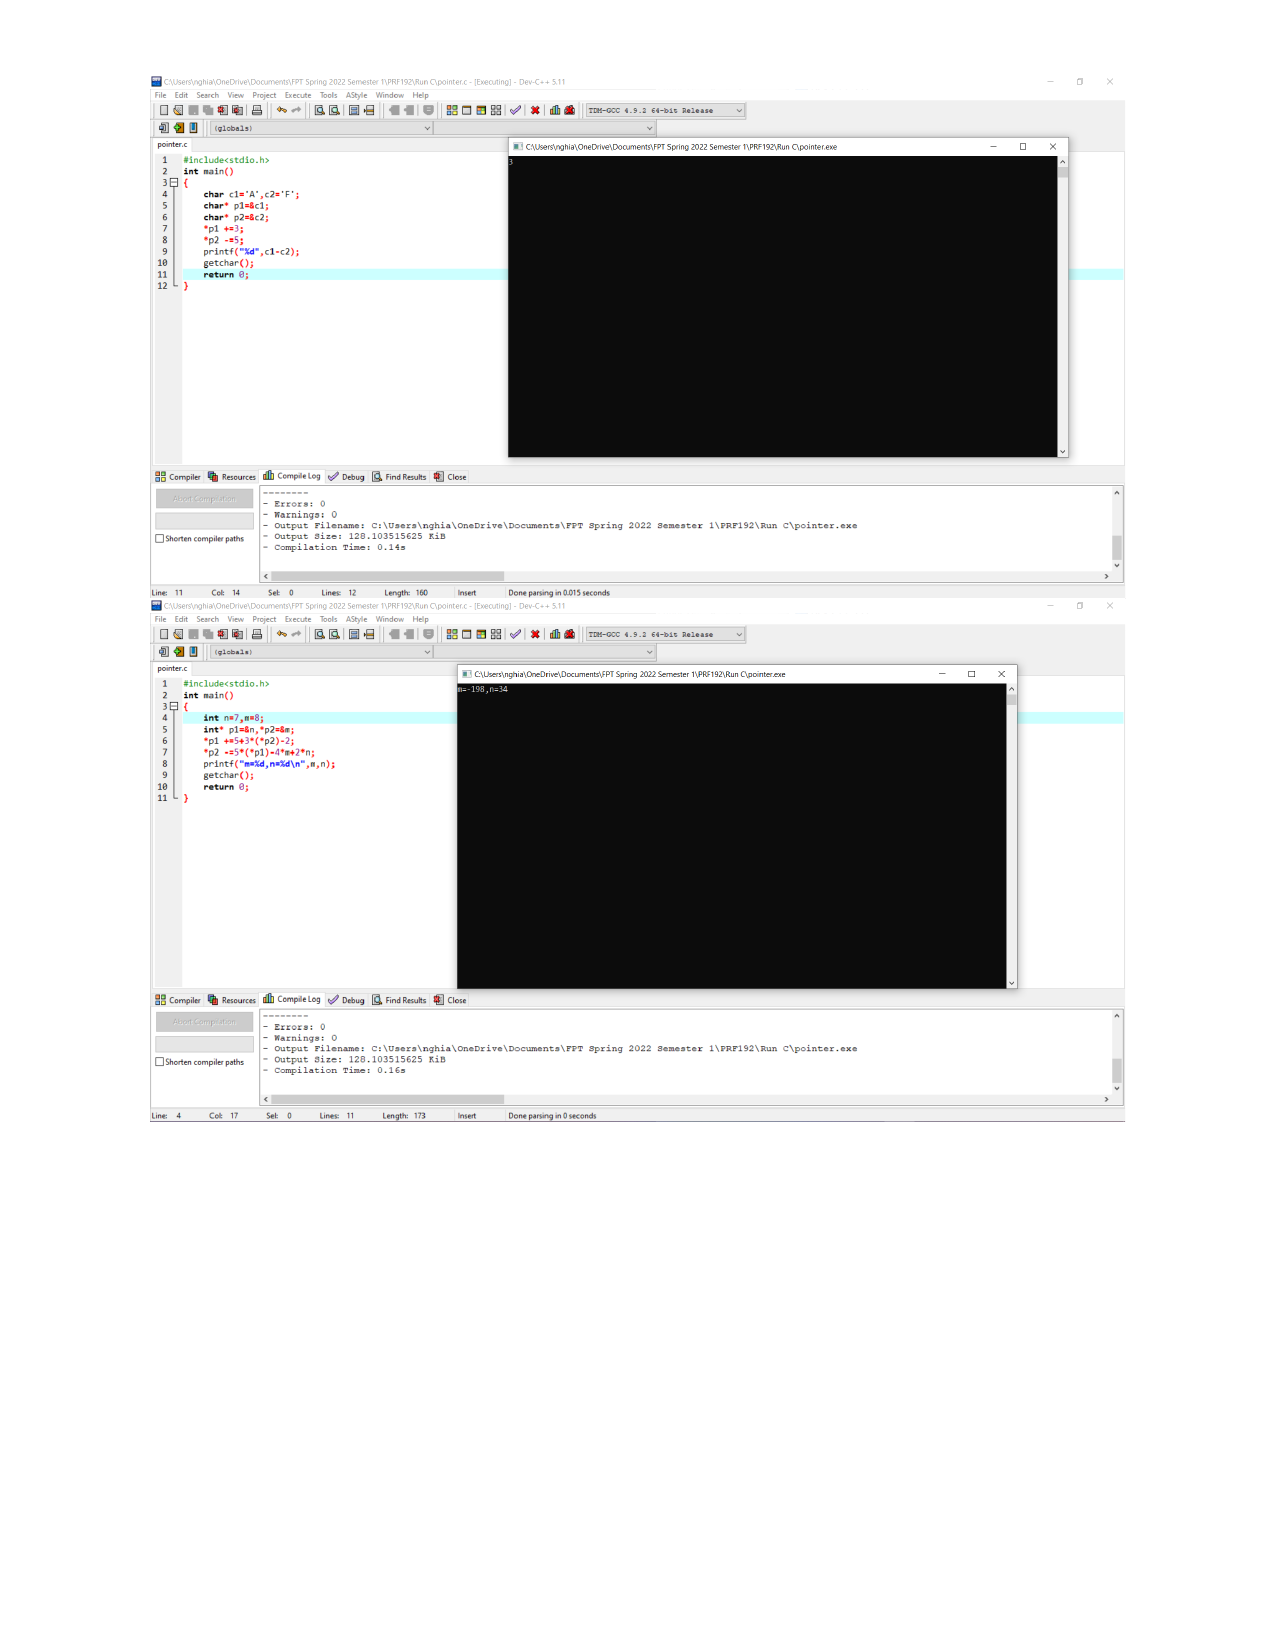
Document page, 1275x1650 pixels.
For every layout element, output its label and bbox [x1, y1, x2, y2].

picture [150, 75, 1125, 1122]
